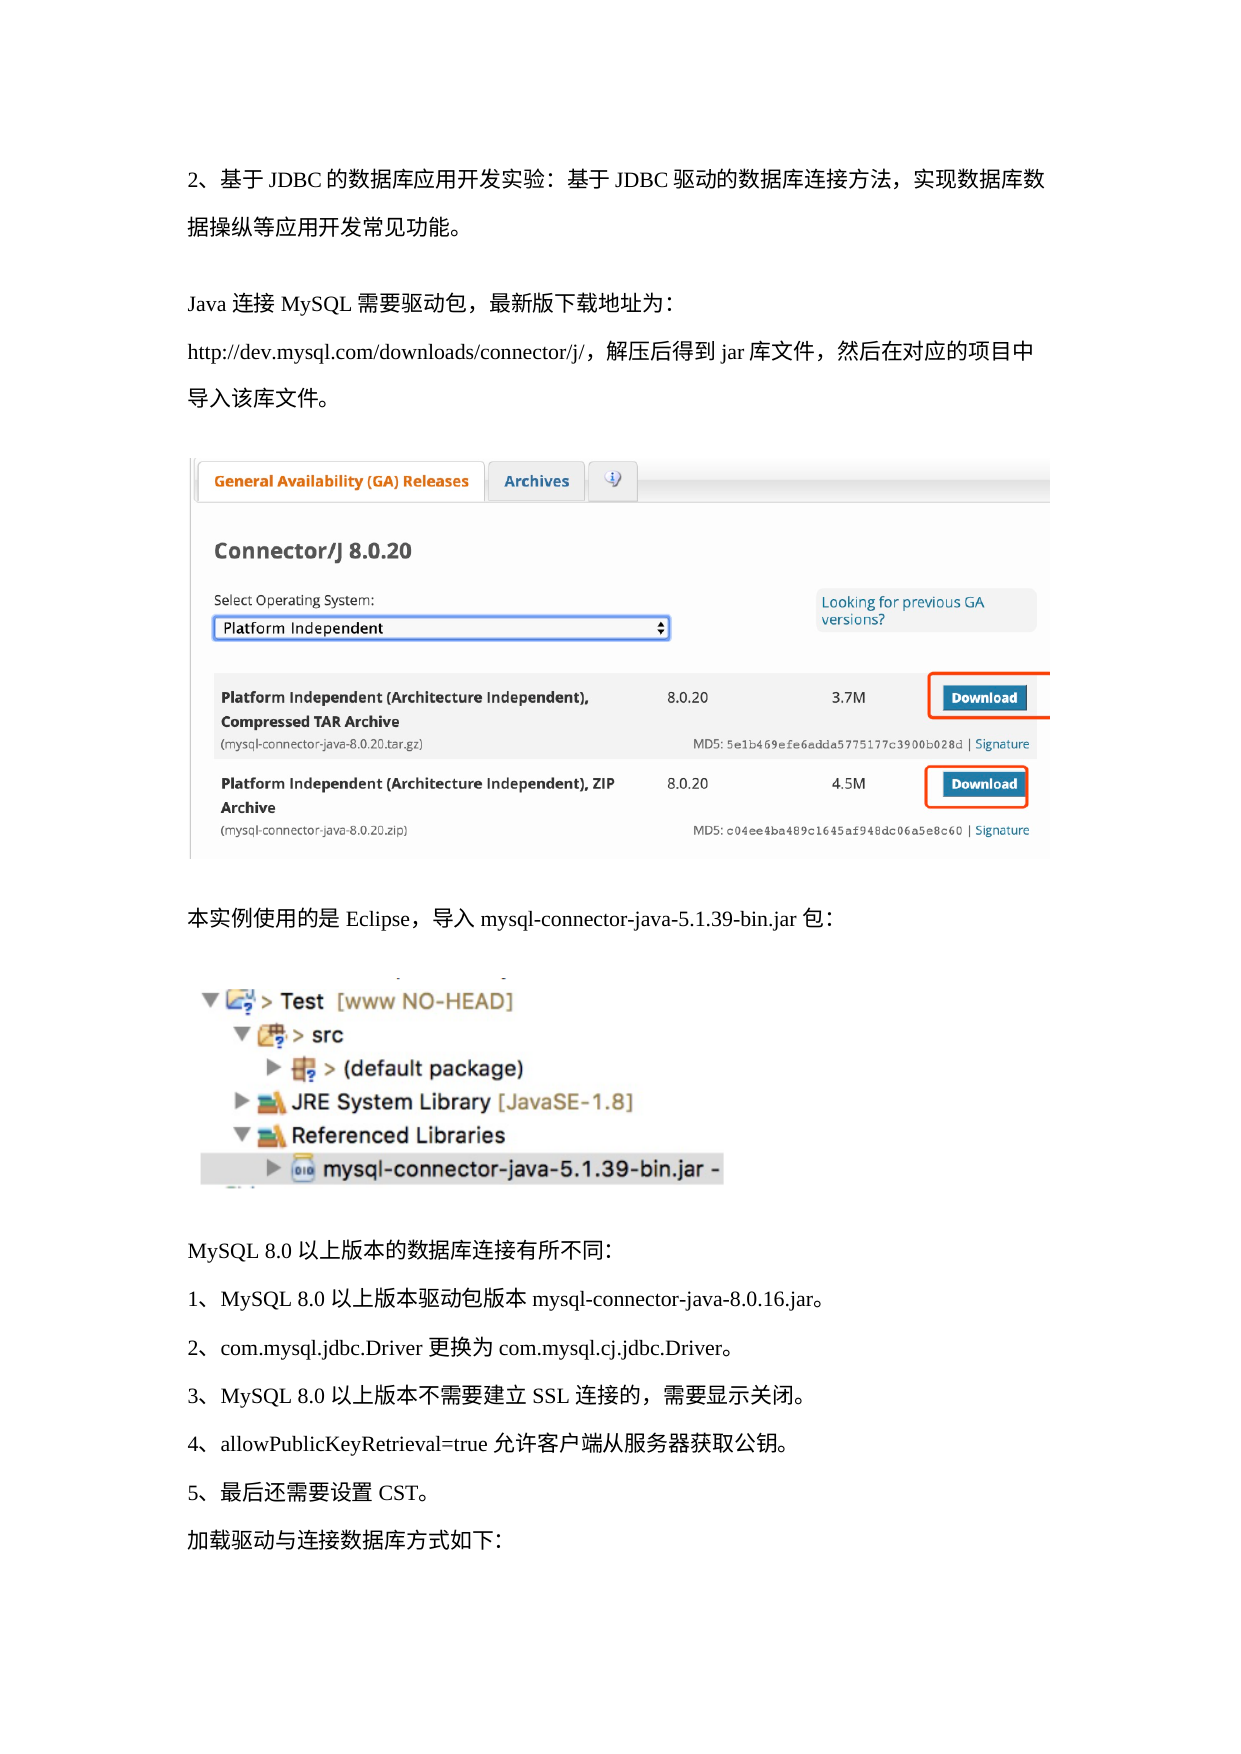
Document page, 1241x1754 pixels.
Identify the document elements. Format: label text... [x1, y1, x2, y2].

text MySQL 8.0 以上版本的数据库连接有所不同： [187, 1232, 1053, 1265]
text 3、MySQL 8.0 以上版本不需要建立 SSL 连接的，需要显示关闭。 [187, 1377, 1053, 1410]
picture [187, 978, 730, 1191]
text 2、com.mysql.jdbc.Driver 更换为 com.mysql.cj.jdbc.Driver。 [187, 1329, 1053, 1362]
text 加载驱动与连接数据库方式如下： [187, 1522, 1053, 1555]
text 1、MySQL 8.0 以上版本驱动包版本 mysql-connector-java-8.0.16.jar。 [187, 1281, 1053, 1313]
text 5、最后还需要设置 CST。 [187, 1474, 1053, 1507]
picture [187, 457, 1052, 860]
text 4、allowPublicKeyRetrieval=true 允许客户端从服务器获取公钥。 [187, 1426, 1053, 1458]
text 本实例使用的是 Eclipse，导入 mysql-connector-java-5.1.39-bin.jar 包： [187, 901, 1053, 933]
text 2、基于JDBC的数据库应用开发实验：基于JDBC驱动的数据库连接方法，实现数据库数据操纵等应用开发常见功能。 [187, 162, 1053, 241]
text Java 连接 MySQL 需要驱动包，最新版下载地址为：http://dev.mysql.com/downloads/connector/j/，解压后得到 jar 库文件，然后在对应的项目中导入该库文件。 [187, 286, 1053, 413]
